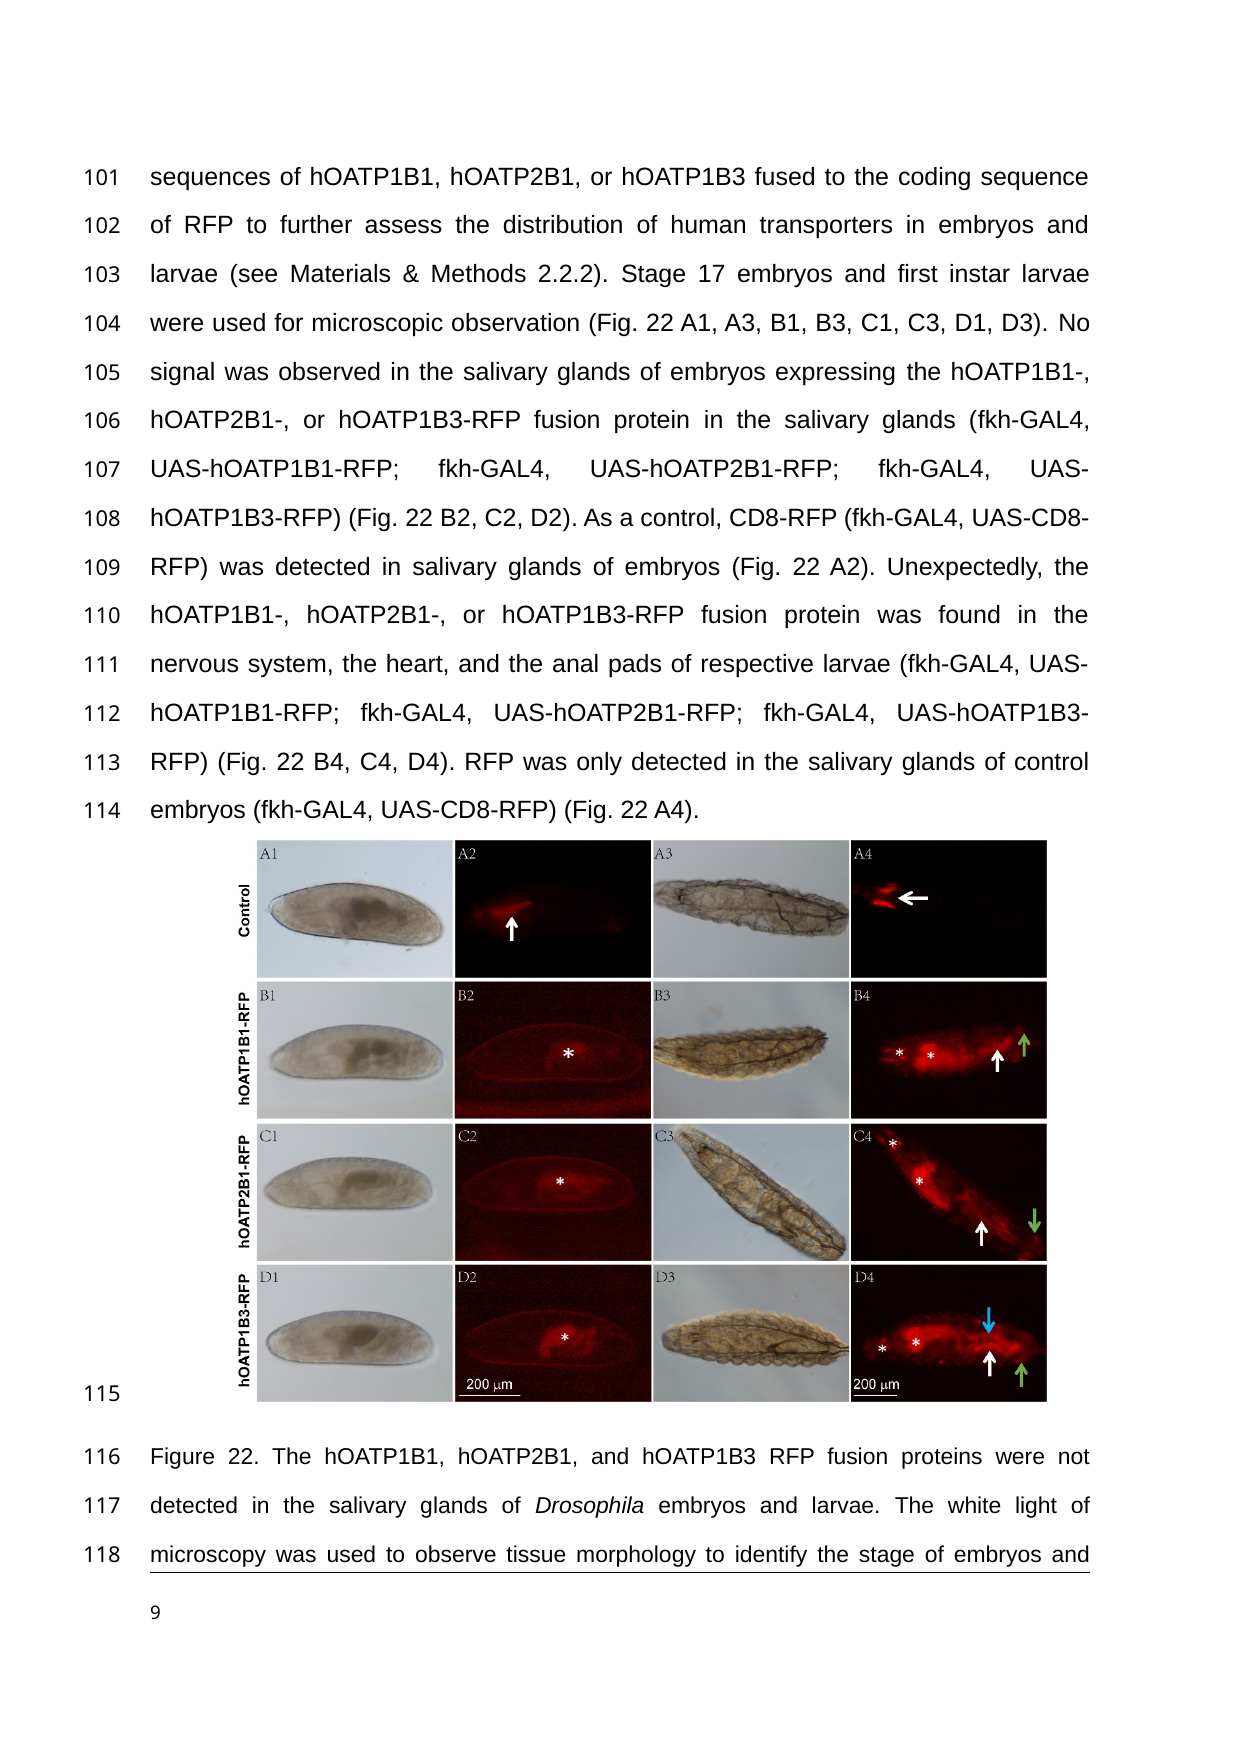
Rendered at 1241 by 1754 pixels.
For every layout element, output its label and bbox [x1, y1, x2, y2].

picture [237, 840, 1047, 1402]
list [150, 160, 1090, 826]
text [150, 1440, 1090, 1572]
